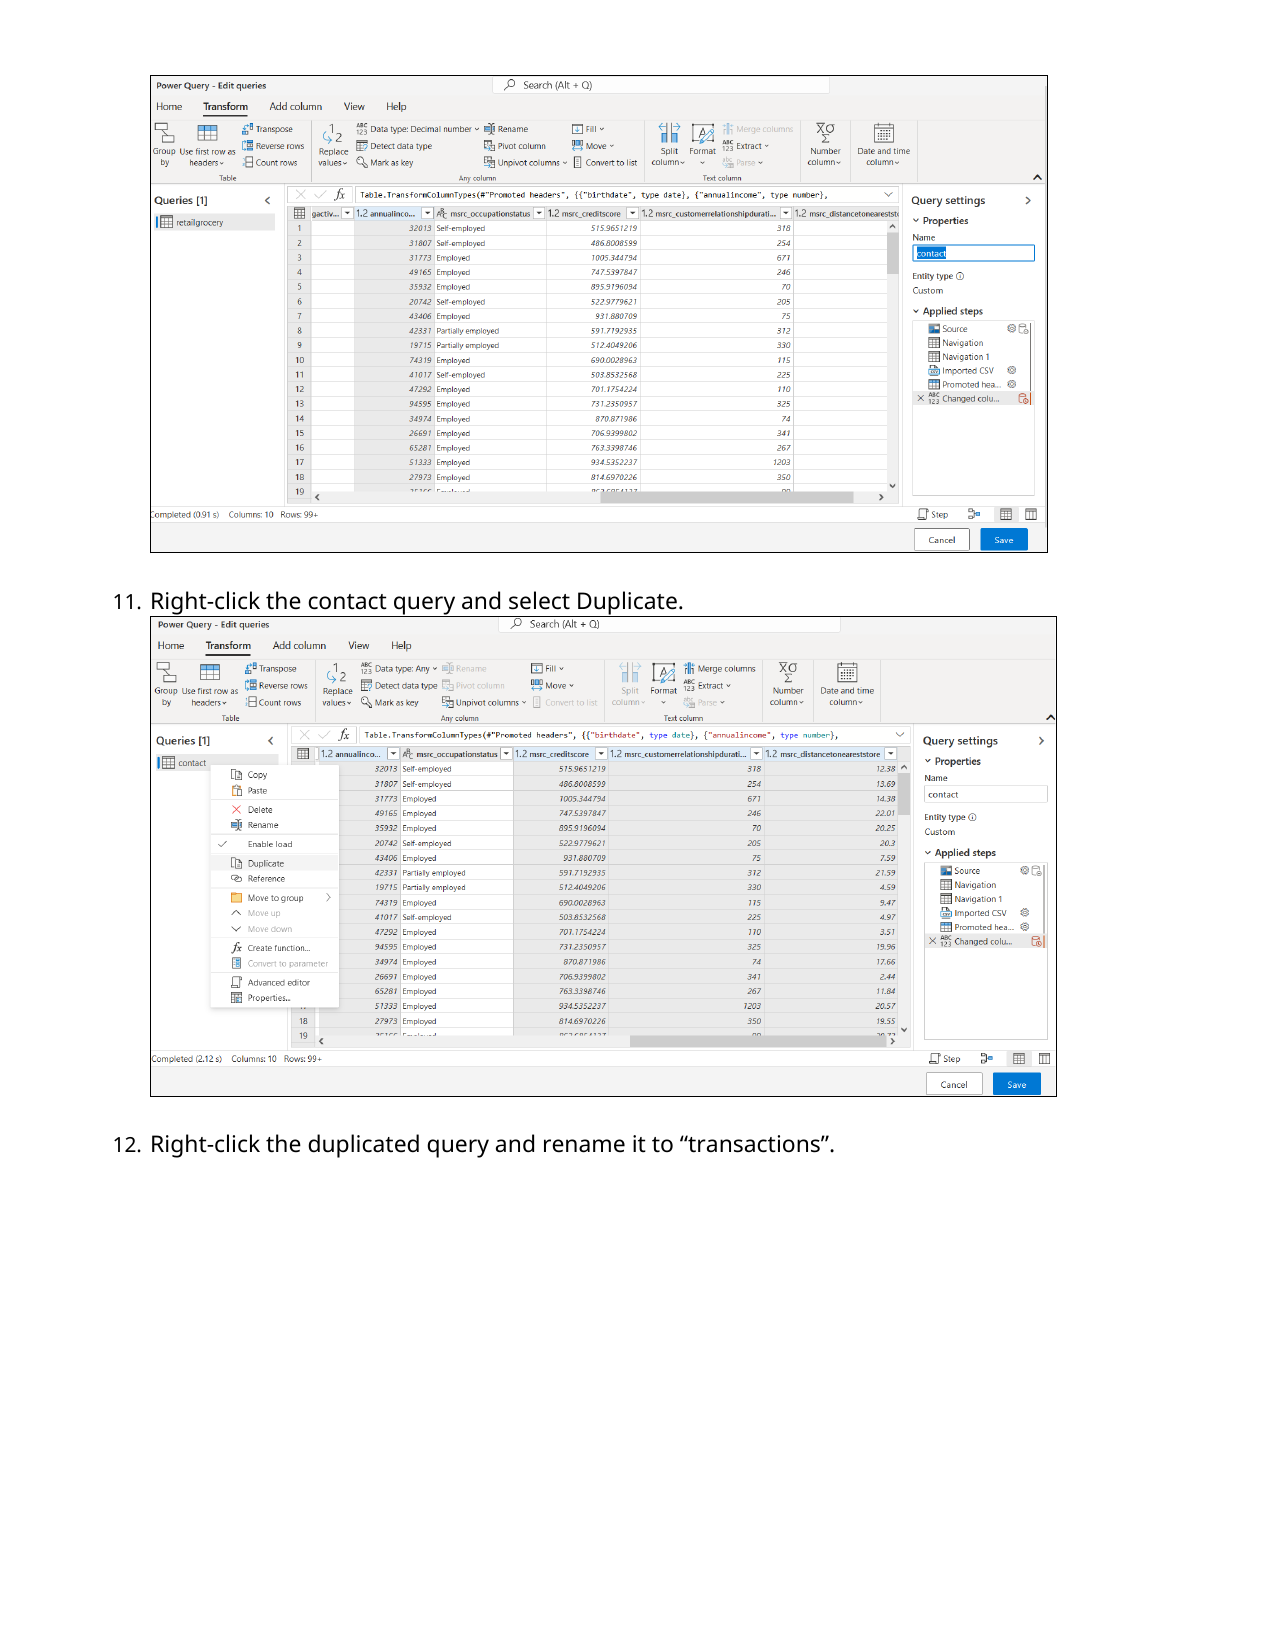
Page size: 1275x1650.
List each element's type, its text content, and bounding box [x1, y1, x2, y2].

list Right-click the duplicated query and rename it to “transactions”. [112, 1128, 1200, 1159]
picture [151, 617, 1056, 1096]
picture [151, 76, 1047, 552]
list Right-click the contact query and select Duplicate. [112, 585, 1200, 616]
